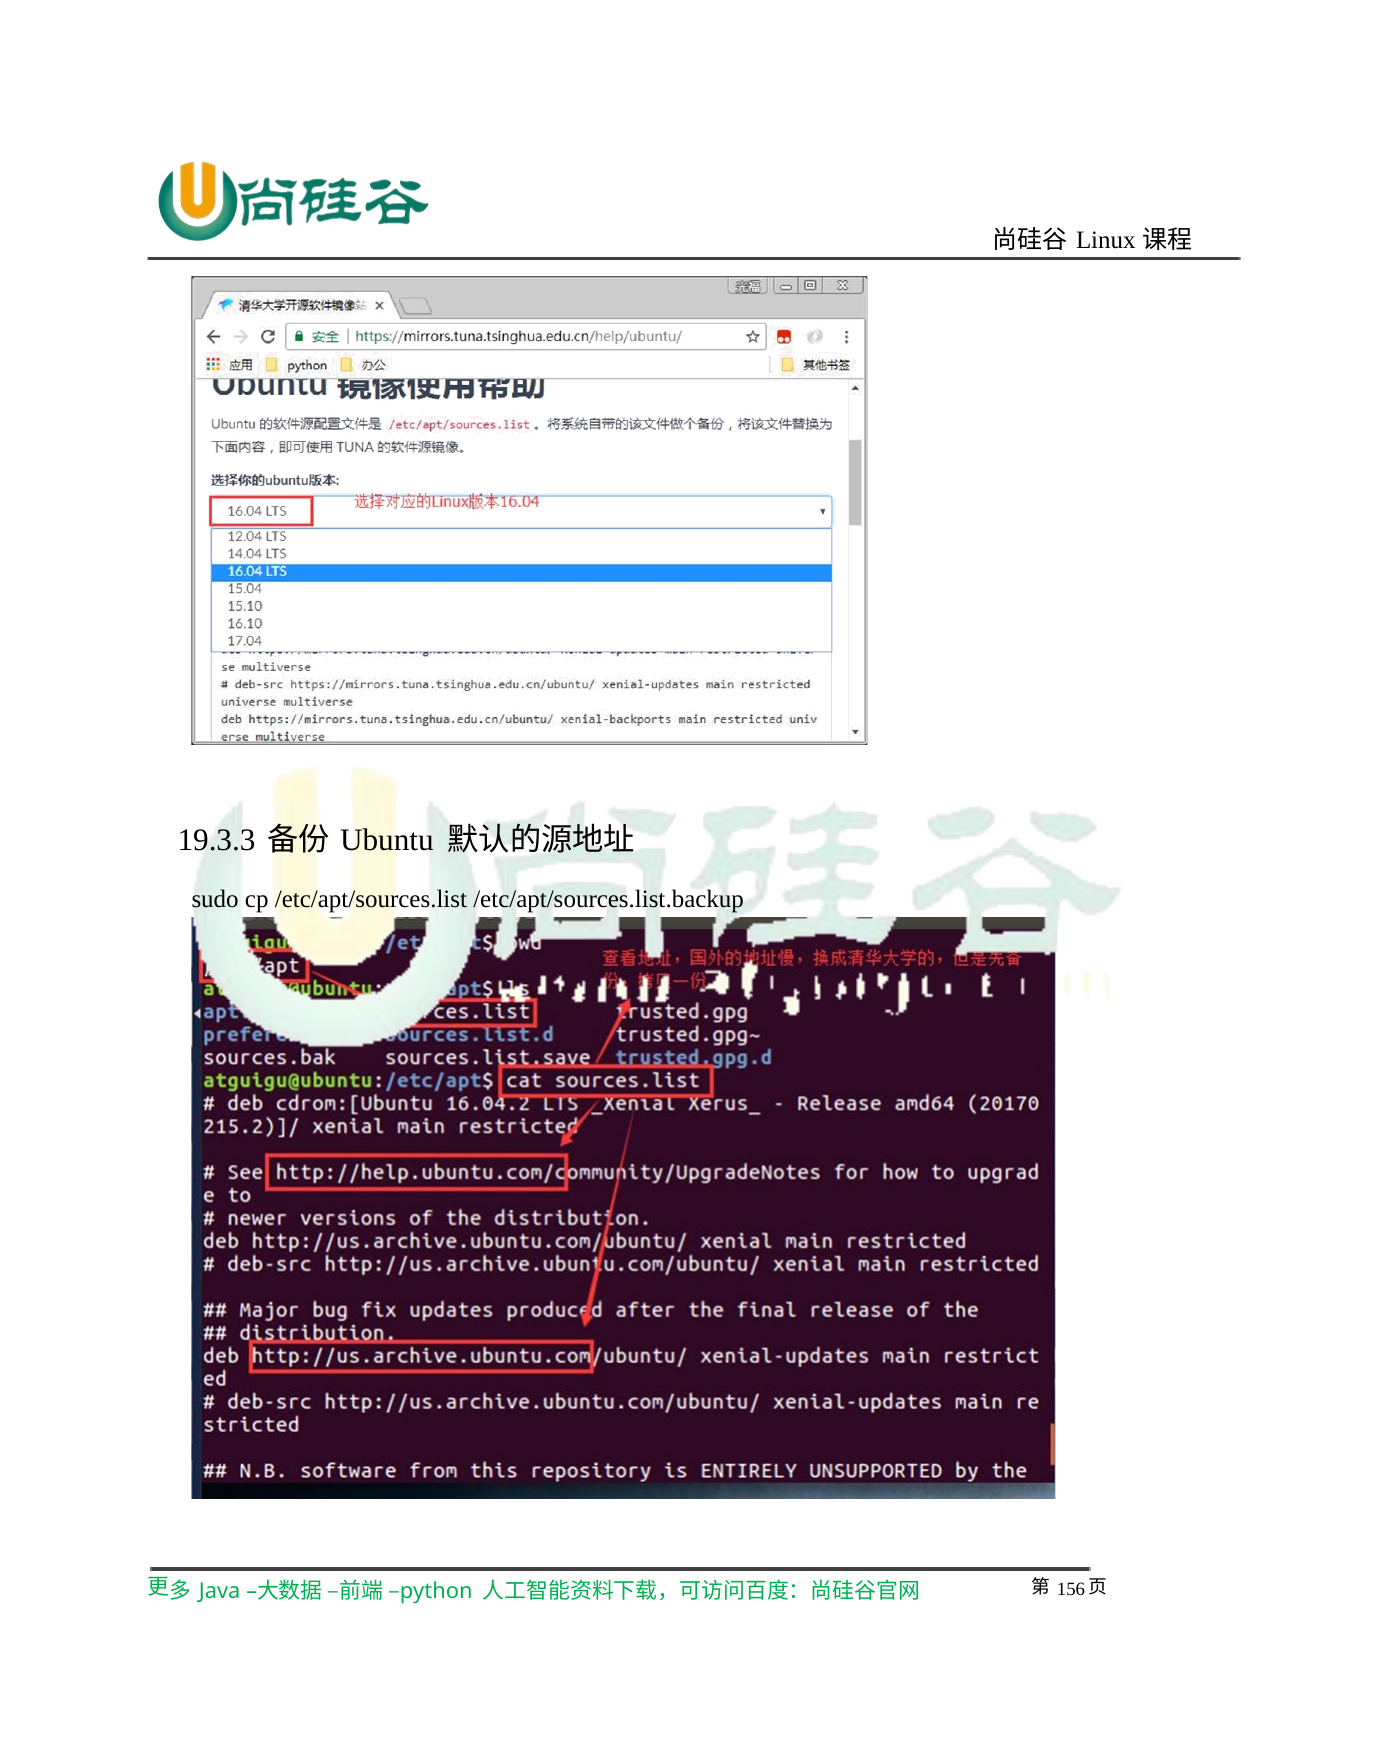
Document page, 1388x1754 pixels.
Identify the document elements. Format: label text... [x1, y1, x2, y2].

picture [147, 276, 1239, 1499]
text 19.3.3 备份Ubuntu默认的源地址 [177, 814, 1335, 859]
text sudo cp /etc/apt/sources.list /etc/apt/sources.list.backup [191, 884, 1335, 913]
picture [147, 153, 436, 249]
text 尚硅谷Linux 课程 [993, 224, 1335, 255]
text 更多Java –大数据 –前端 –python人工智能资料下载，可访问百度：尚硅谷官网 第156页 [148, 1568, 1335, 1606]
